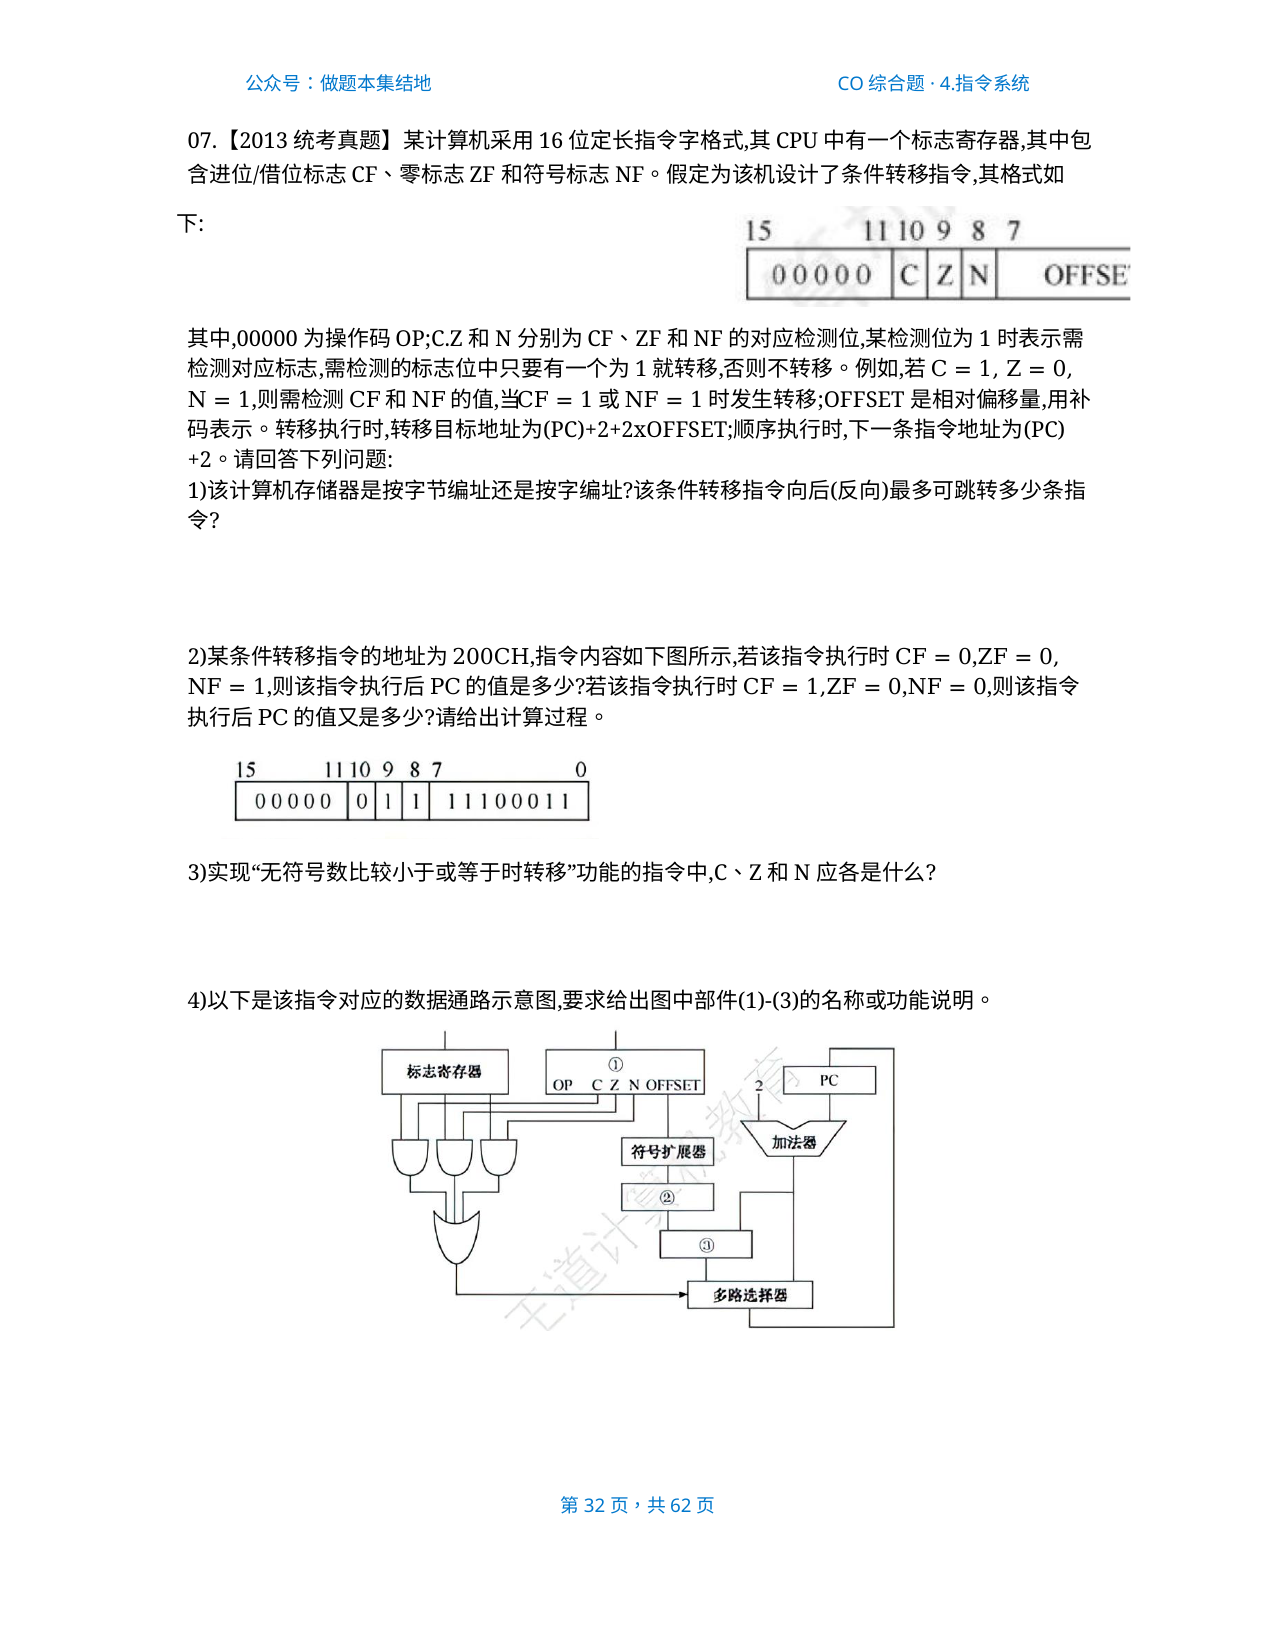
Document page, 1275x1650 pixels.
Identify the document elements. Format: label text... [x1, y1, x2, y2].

picture [376, 1024, 899, 1331]
text 公众号：做题本集结地 CO 综合题 · 4.指令系统 [150, 76, 1125, 94]
table_header [643, 200, 1130, 313]
text 2)某条件转移指令的地址为200CH,指令内容如下图所示,若该指令执行时CF = 0,ZF = 0, NF = 1,则该指令执行后PC的值是多少?若该指令执行时CF = 1,ZF = 0,NF = 0,则该指令执行后PC的值又是多少?请给出计算过程。 [187, 641, 1095, 731]
text 其中,00000 为操作码OP;C.Z 和N 分别为CF、ZF 和NF 的对应检测位,某检测位为1 时表示需检测对应标志,需检测的标志位中只要有一个为1 就转移,否则不转移。例如,若C = 1, Z = 0, N = 1,则需检测CF和NF的值,当CF = 1或NF = 1时发生转移;OFFSET 是相对偏移量,用补码表示。转移执行时,转移目标地址为(PC)+2+2xOFFSET;顺序执行时,下一条指令地址为(PC)+2。请回答下列问题: 1)该计算机存储器是按字节编址还是按字编址?该条件转移指令向后(反向)最多可跳转多少条指令? [187, 323, 1095, 535]
text 第 32 页，共62 页 [150, 1498, 1125, 1516]
text 4)以下是该指令对应的数据通路示意图,要求给出图中部件(1)-(3)的名称或功能说明。 [187, 991, 1125, 1013]
table_header 下: [155, 200, 643, 313]
text 3)实现“无符号数比较小于或等于时转移”功能的指令中,C、Z 和N 应各是什么? [187, 863, 1125, 885]
picture [221, 750, 599, 839]
picture [734, 206, 1131, 307]
text 07.【2013 统考真题】某计算机采用16 位定长指令字格式,其CPU 中有一个标志寄存器,其中包含进位/借位标志CF、零标志ZF 和符号标志NF。假定为该机设计了条件转移指令,其格式如 [187, 125, 1095, 188]
